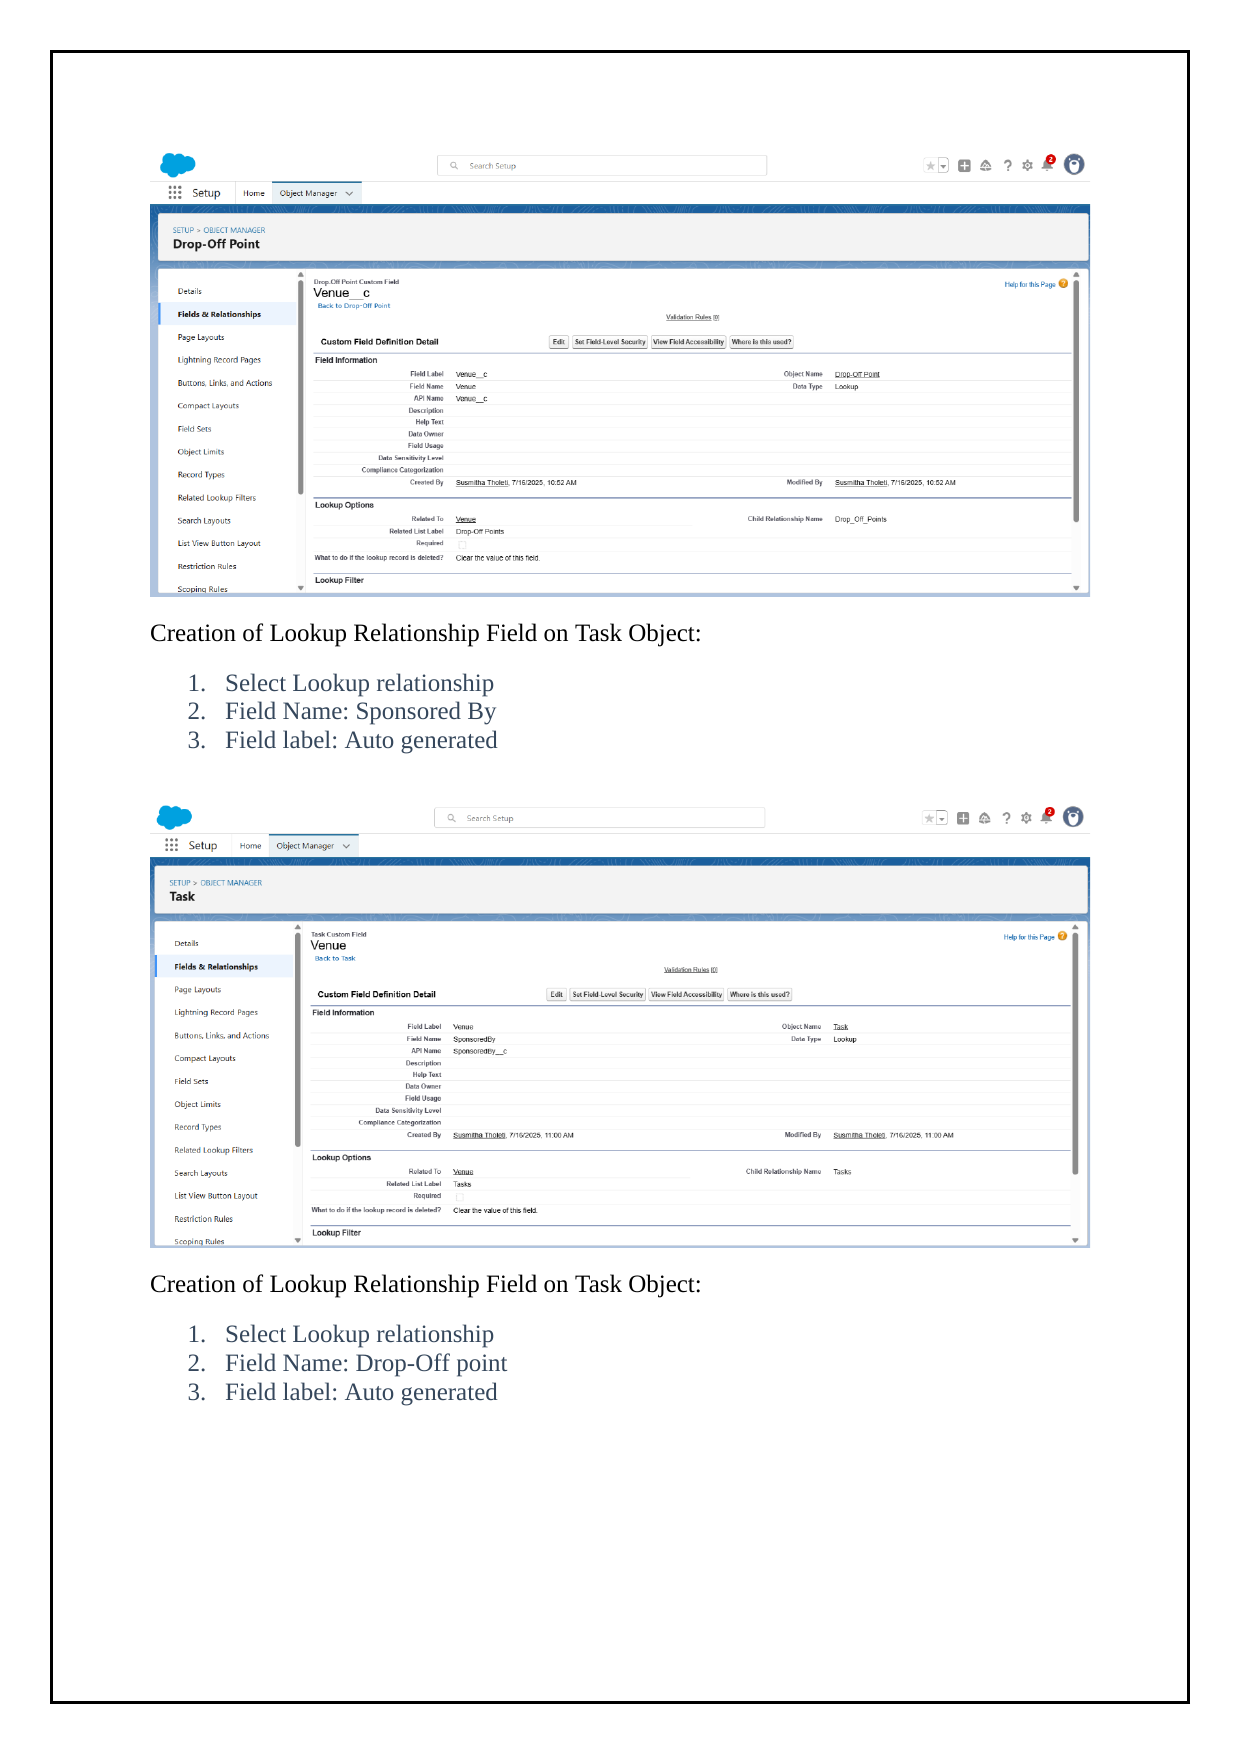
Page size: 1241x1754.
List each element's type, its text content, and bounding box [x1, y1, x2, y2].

list Field label: Auto generated [187, 1377, 1090, 1406]
list Field Name: Drop-Off point [187, 1348, 1090, 1377]
list Field label: Auto generated [187, 725, 1090, 754]
text Creation of Lookup Relationship Field on Task Object: [150, 1269, 1090, 1298]
picture [150, 803, 1091, 1248]
text Creation of Lookup Relationship Field on Task Object: [150, 618, 1090, 647]
picture [150, 150, 1091, 597]
list Select Lookup relationship [187, 1319, 1090, 1348]
list Select Lookup relationship [187, 668, 1090, 696]
list Field Name: Sponsored By [187, 696, 1090, 725]
